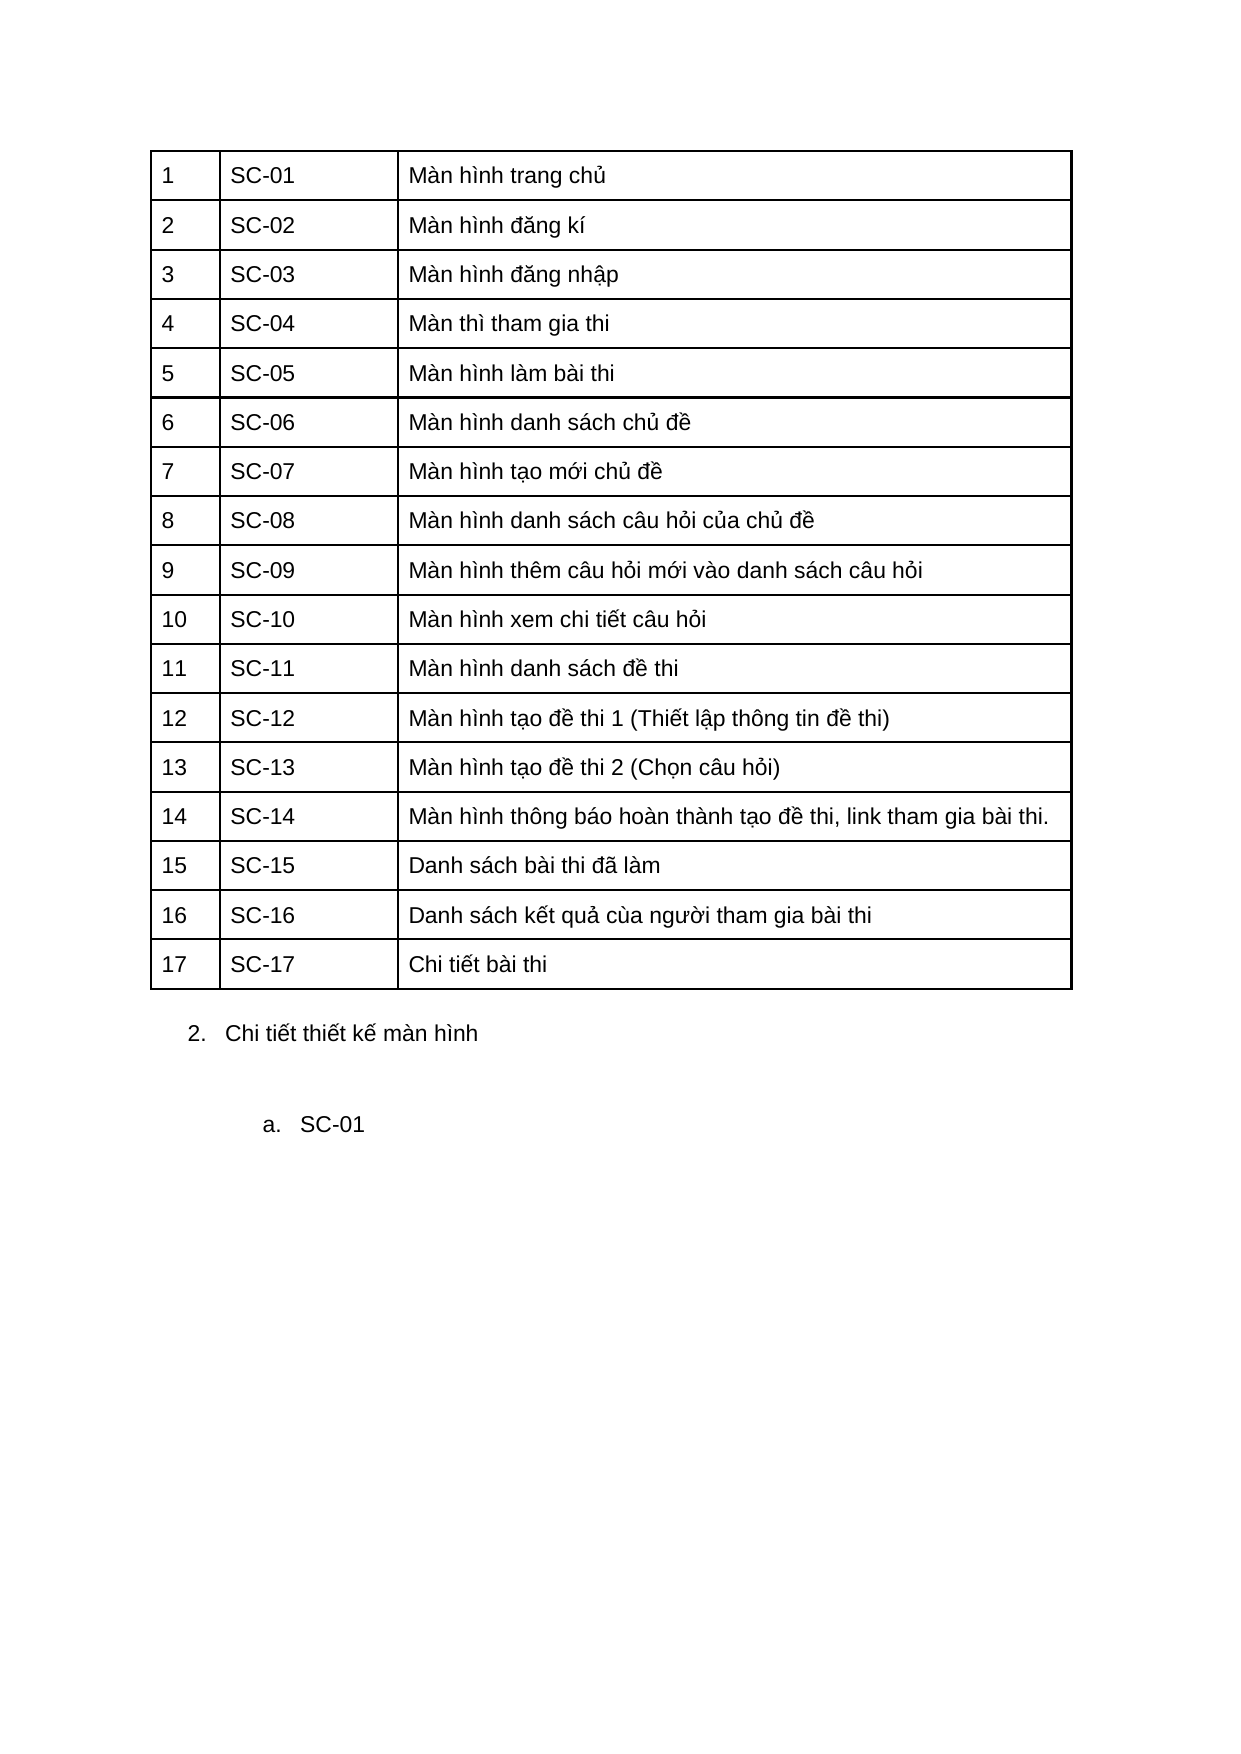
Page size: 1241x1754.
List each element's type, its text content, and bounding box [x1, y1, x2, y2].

table_cell Màn hình thông báo hoàn thành tạo đề thi, link tham gia bài thi. [399, 793, 1070, 840]
table_cell 9 [152, 546, 219, 593]
table_cell SC-01 [221, 152, 397, 199]
table_cell Màn thì tham gia thi [399, 300, 1070, 347]
table_cell SC-03 [221, 251, 397, 298]
table_cell Màn hình danh sách câu hỏi của chủ đề [399, 497, 1070, 544]
table_cell 8 [152, 497, 219, 544]
table_cell SC-13 [221, 743, 397, 791]
table_cell Màn hình làm bài thi [399, 349, 1070, 396]
table_cell SC-11 [221, 645, 397, 692]
table_cell SC-05 [221, 349, 397, 396]
table_cell 17 [152, 940, 219, 988]
table_cell 16 [152, 891, 219, 938]
table_cell 15 [152, 842, 219, 889]
table_cell 11 [152, 645, 219, 692]
list SC-01 [262, 1111, 1090, 1137]
table_cell 5 [152, 349, 219, 396]
table_cell 1 [152, 152, 219, 199]
table_cell SC-04 [221, 300, 397, 347]
table_cell Màn hình xem chi tiết câu hỏi [399, 596, 1070, 643]
table_cell SC-08 [221, 497, 397, 544]
table_cell Màn hình tạo mới chủ đề [399, 448, 1070, 495]
table_cell Màn hình tạo đề thi 2 (Chọn câu hỏi) [399, 743, 1070, 791]
table_cell Danh sách kết quả cùa người tham gia bài thi [399, 891, 1070, 938]
table_cell SC-12 [221, 694, 397, 741]
table_cell 3 [152, 251, 219, 298]
table_cell SC-10 [221, 596, 397, 643]
table_cell SC-14 [221, 793, 397, 840]
table_cell Chi tiết bài thi [399, 940, 1070, 988]
table_cell SC-07 [221, 448, 397, 495]
table_cell 2 [152, 201, 219, 248]
table_cell Màn hình danh sách chủ đề [399, 399, 1070, 446]
table_cell 13 [152, 743, 219, 791]
table_cell Màn hình trang chủ [399, 152, 1070, 199]
list Chi tiết thiết kế màn hình [187, 1020, 1090, 1046]
table_cell SC-15 [221, 842, 397, 889]
table_cell SC-16 [221, 891, 397, 938]
table_cell 12 [152, 694, 219, 741]
table_cell 14 [152, 793, 219, 840]
table_cell SC-17 [221, 940, 397, 988]
table_cell 7 [152, 448, 219, 495]
table_cell 6 [152, 399, 219, 446]
table_cell Danh sách bài thi đã làm [399, 842, 1070, 889]
table_cell SC-02 [221, 201, 397, 248]
table_cell 4 [152, 300, 219, 347]
table_cell SC-09 [221, 546, 397, 593]
table_cell 10 [152, 596, 219, 643]
table_cell Màn hình tạo đề thi 1 (Thiết lập thông tin đề thi) [399, 694, 1070, 741]
table_cell SC-06 [221, 399, 397, 446]
table_cell Màn hình thêm câu hỏi mới vào danh sách câu hỏi [399, 546, 1070, 593]
table_cell Màn hình đăng nhập [399, 251, 1070, 298]
table_cell Màn hình đăng kí [399, 201, 1070, 248]
table_cell Màn hình danh sách đề thi [399, 645, 1070, 692]
